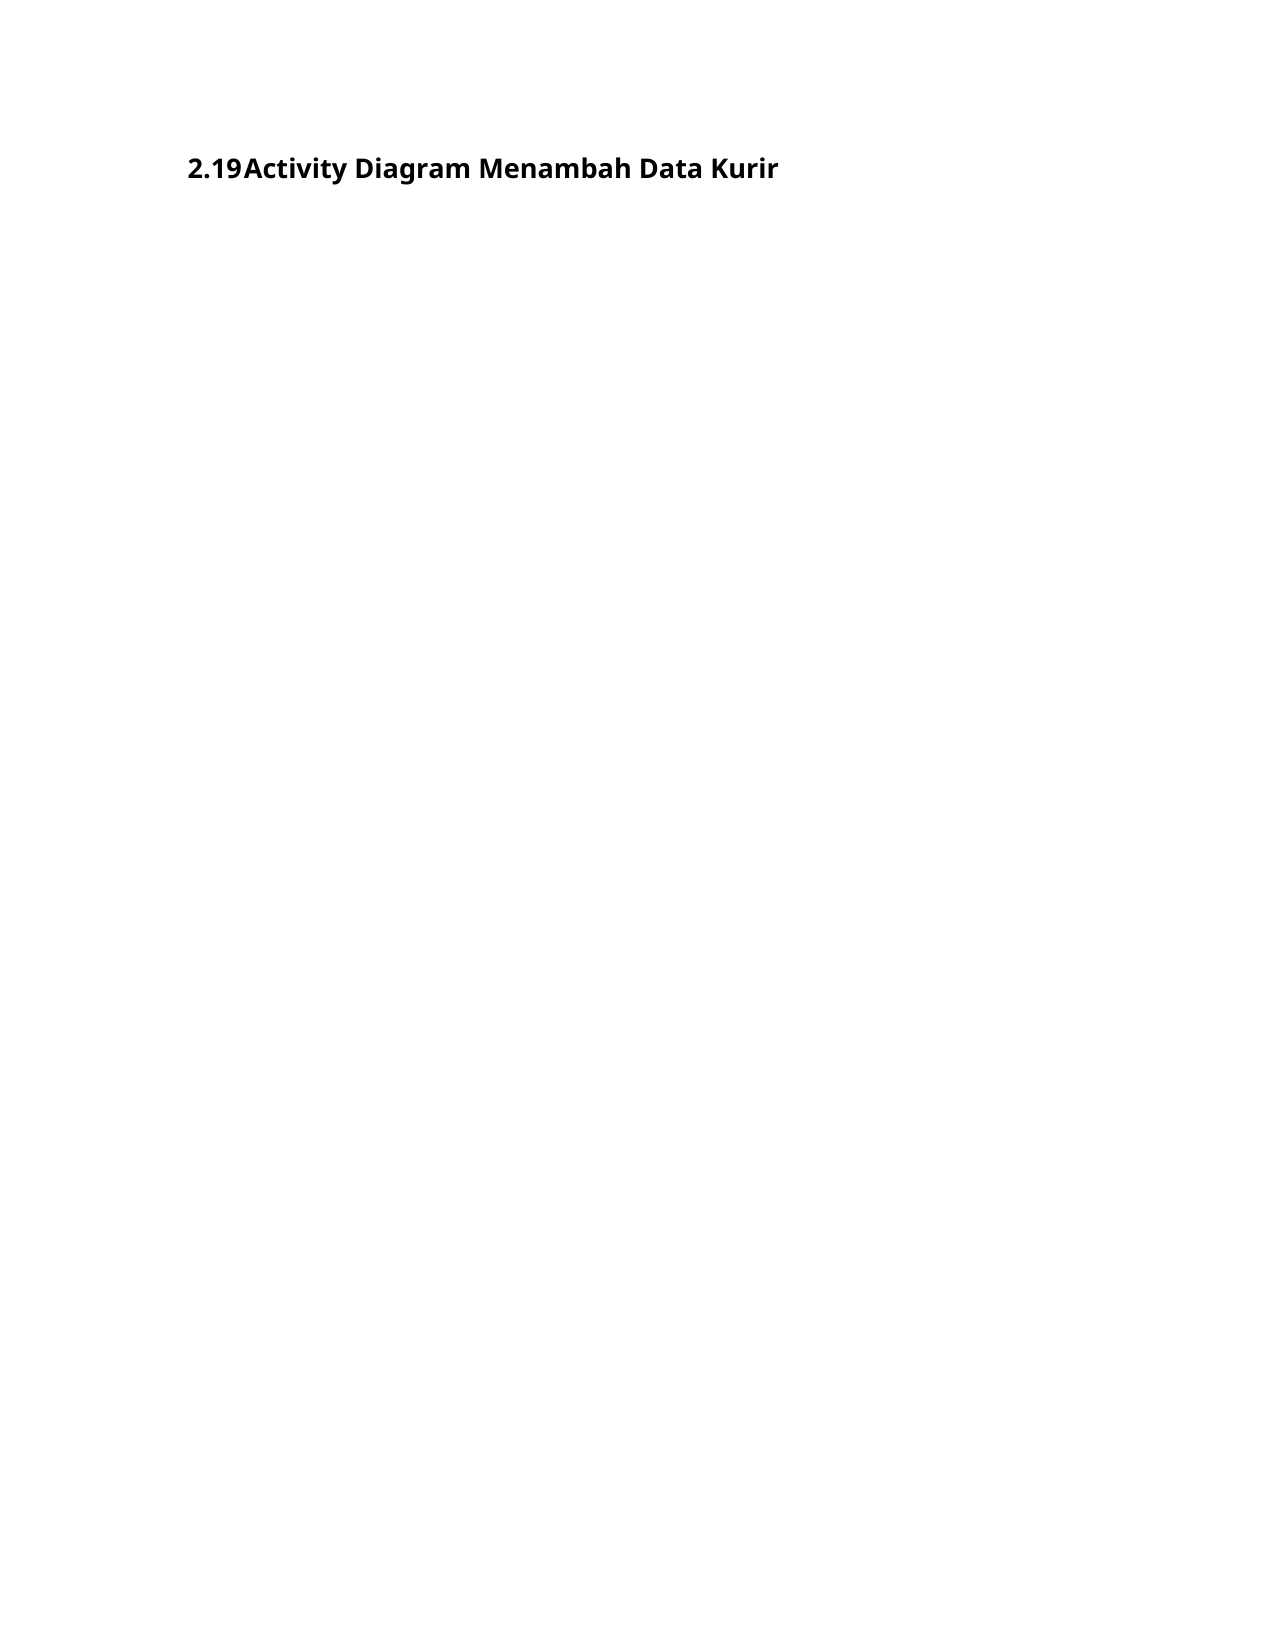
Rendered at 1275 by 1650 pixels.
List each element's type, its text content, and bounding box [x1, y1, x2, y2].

subtitle Activity Diagram Menambah Data Kurir [187, 150, 1125, 187]
